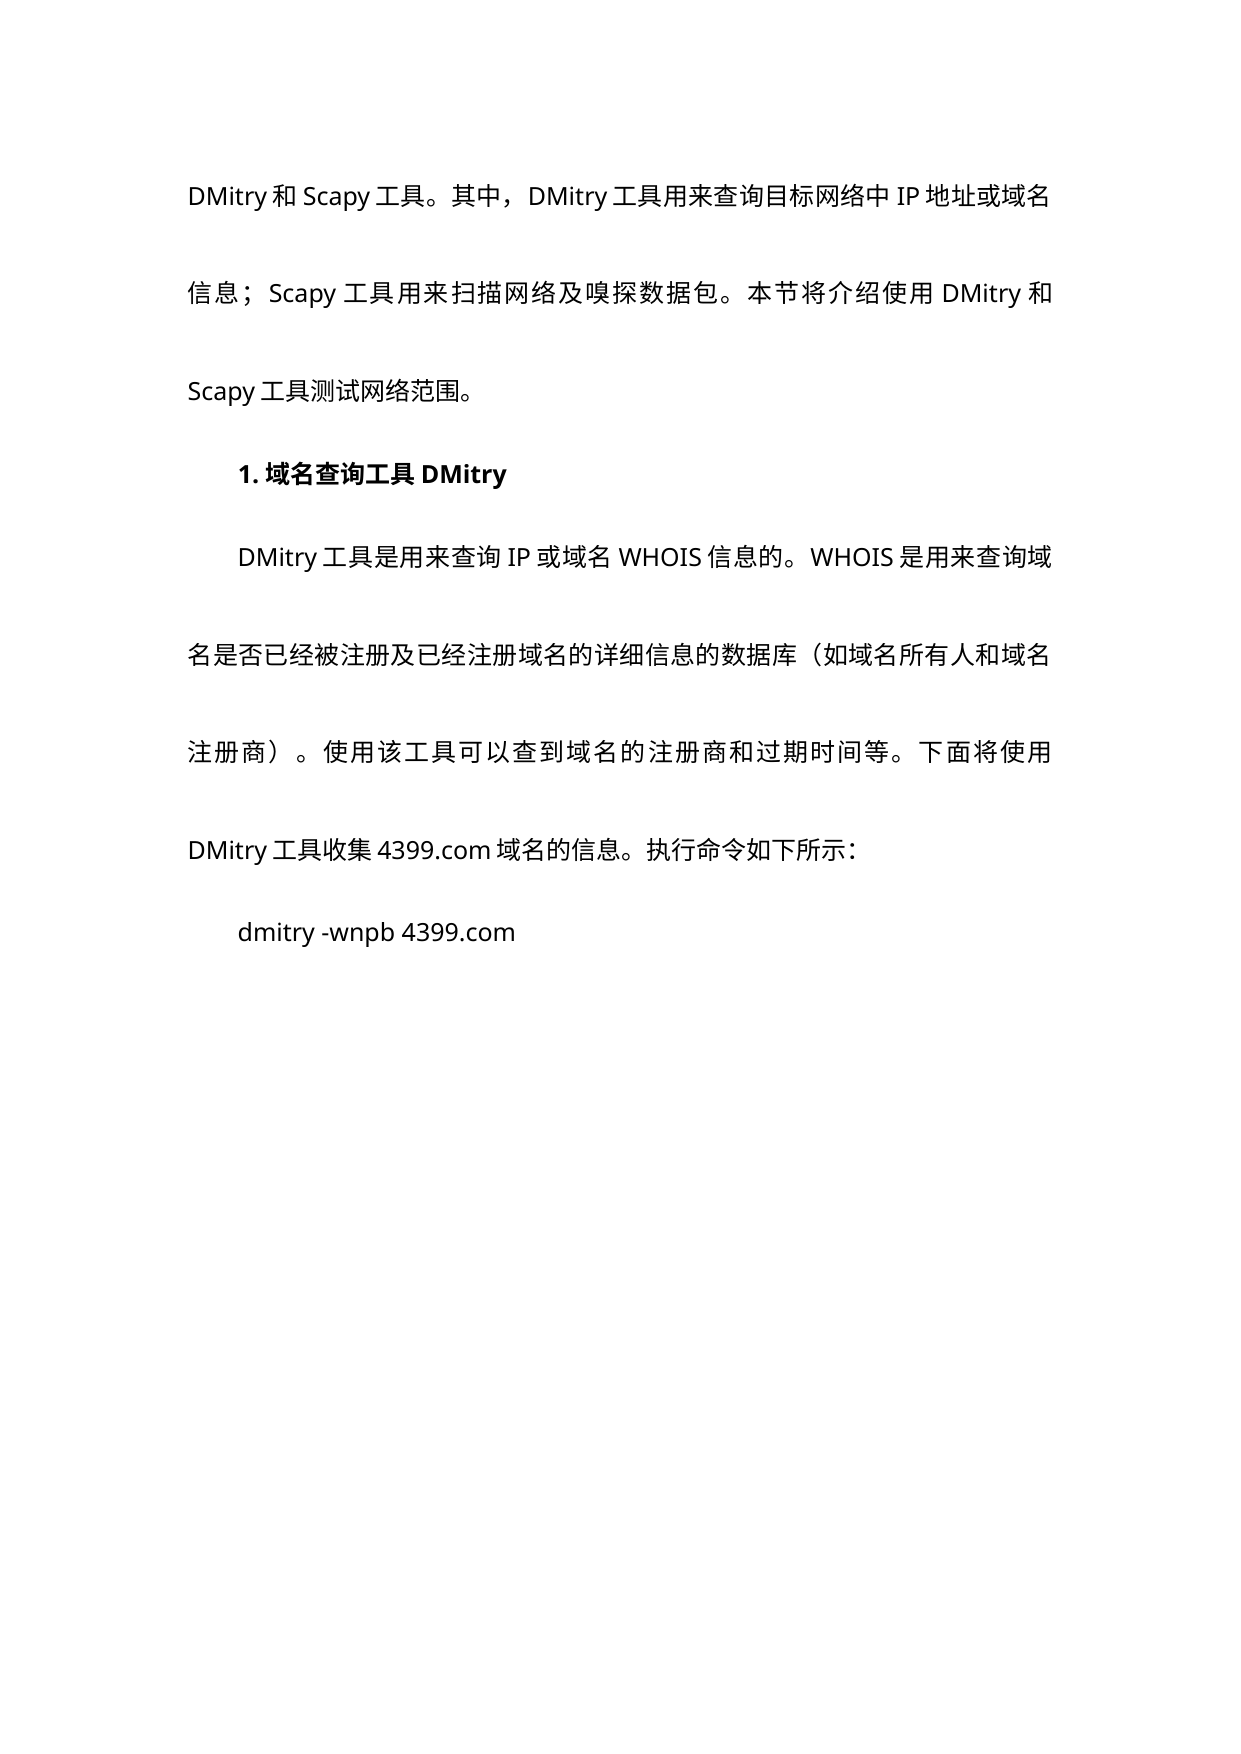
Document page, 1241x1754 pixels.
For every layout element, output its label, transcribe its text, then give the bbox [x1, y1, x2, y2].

text 1. 域名查询工具DMitry [187, 440, 1053, 505]
text dmitry -wnpb 4399.com [187, 899, 1053, 964]
text DMitry工具是用来查询IP或域名WHOIS信息的。WHOIS是用来查询域名是否已经被注册及已经注册域名的详细信息的数据库（如域名所有人和域名注册商）。使用该工具可以查到域名的注册商和过期时间等。下面将使用DMitry工具收集4399.com域名的信息。执行命令如下所示： [187, 523, 1053, 881]
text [187, 162, 1053, 422]
